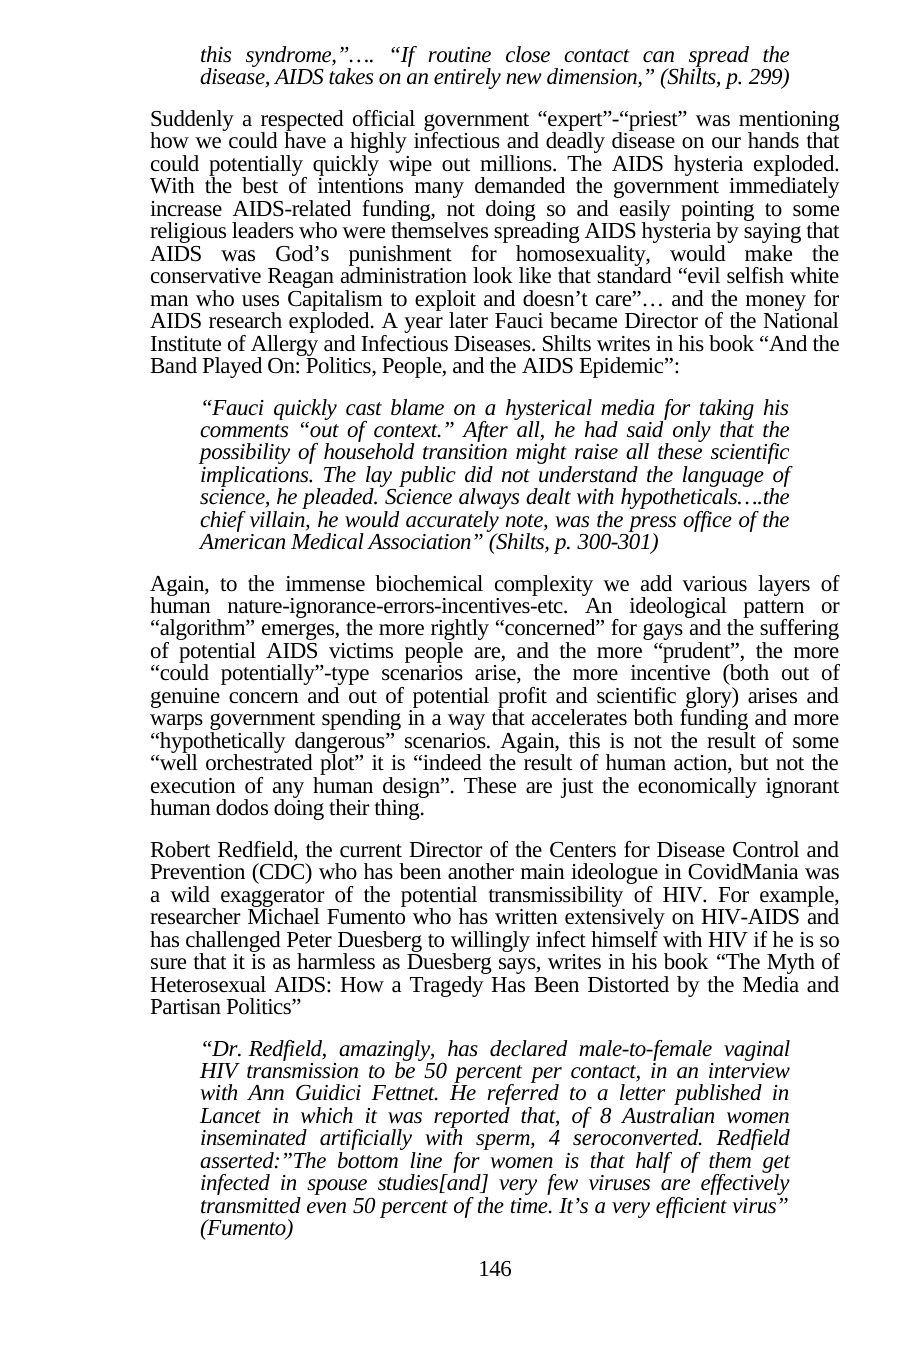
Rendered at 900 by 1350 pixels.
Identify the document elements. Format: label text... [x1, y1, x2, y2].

text “Fauci quickly cast blame on a hysterical media for taking his comments “out of context.” After all, he had said only that the possibility of household transition might raise all these scientific implications. The lay public did not understand the language of science, he pleaded. Science always dealt with hypotheticals….the chief villain, he would accurately note, was the press office of the American Medical Association” (Shilts, p. 300-301) [200, 397, 790, 555]
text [200, 45, 790, 90]
text Suddenly a respected official government “expert”-“priest” was mentioning how we could have a highly infectious and deadly disease on our hands that could potentially quickly wipe out millions. The AIDS hysteria exploded. With the best of intentions many demanded the government immediately increase AIDS-related funding, not doing so and easily pointing to some religious leaders who were themselves spreading AIDS hysteria by saying that AIDS was God’s punishment for homosexuality, would make the conservative Reagan administration look like that standard “evil selfish white man who uses Capitalism to exploit and doesn’t care”… and the money for AIDS research exploded. A year later Fauci became Director of the National Institute of Allergy and Infectious Diseases. Shilts writes in his book “And the Band Played On: Politics, People, and the AIDS Epidemic”: [150, 109, 840, 378]
text “Dr. Redfield, amazingly, has declared male-to-female vaginal HIV transmission to be 50 percent per contact, in an interview with Ann Guidici Fettnet. He referred to a letter published in Lancet in which it was reported that, of 8 Australian women inseminated artificially with sperm, 4 seroconverted. Redfield asserted:”The bottom line for women is that half of them get infected in spouse studies[and] very few viruses are effectively transmitted even 50 percent of the time. It’s a very efficient virus” (Fumento) [200, 1038, 790, 1241]
text Again, to the immense biochemical complexity we add various layers of human nature-ignorance-errors-incentives-etc. An ideological pattern or “algorithm” emerges, the more rightly “concerned” for gays and the suffering of potential AIDS victims people are, and the more “prudent”, the more “could potentially”-type scenarios arise, the more incentive (both out of genuine concern and out of potential profit and scientific glory) arises and warps government spending in a way that accelerates both funding and more “hypothetically dangerous” scenarios. Again, this is not the result of some “well orchestrated plot” it is “indeed the result of human action, but not the execution of any human design”. These are just the economically ignorant human dodos doing their thing. [150, 573, 840, 821]
text Robert Redfield, the current Director of the Centers for Disease Control and Prevention (CDC) who has been another main ideologue in CovidMania was a wild exaggerator of the potential transmissibility of HIV. For example, researcher Michael Fumento who has written extensively on HIV-AIDS and has challenged Peter Duesberg to willingly infect himself with HIV if he is so sure that it is as harmless as Duesberg says, writes in his book “The Myth of Heterosexual AIDS: How a Tragedy Has Been Distorted by the Media and Partisan Politics” [150, 839, 840, 1019]
